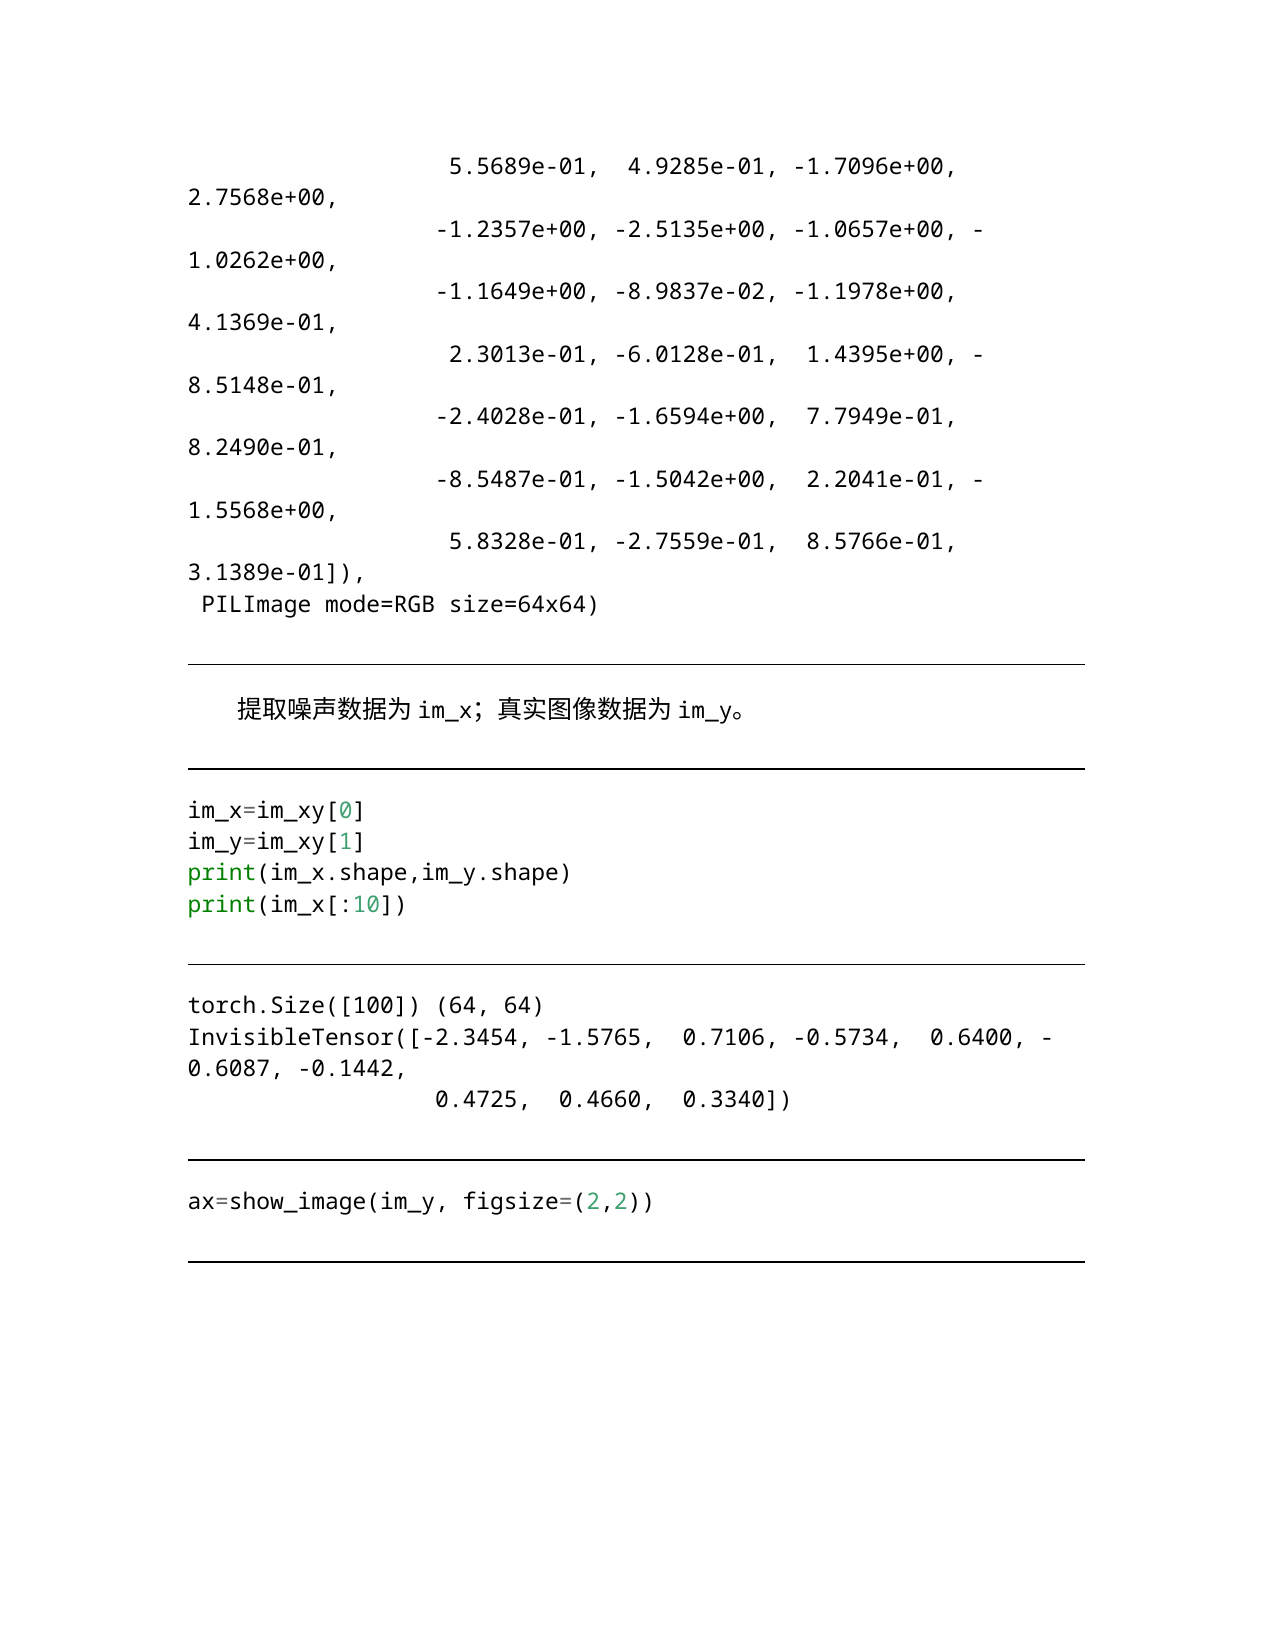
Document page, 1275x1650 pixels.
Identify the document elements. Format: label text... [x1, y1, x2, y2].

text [187, 150, 1087, 619]
text im_x=im_xy[0] im_y=im_xy[1] print(im_x.shape,im_y.shape) print(im_x[:10]) [187, 794, 1087, 919]
text torch.Size([100]) (64, 64) InvisibleTensor([-2.3454, -1.5765, 0.7106, -0.5734, 0.6400, -0.6087, -0.1442, 0.4725, 0.4660, 0.3340]) [187, 989, 1087, 1114]
text ax=show_image(im_y, figsize=(2,2)) [187, 1184, 1087, 1216]
text 提取噪声数据为im_x；真实图像数据为im_y。 [187, 689, 1087, 725]
